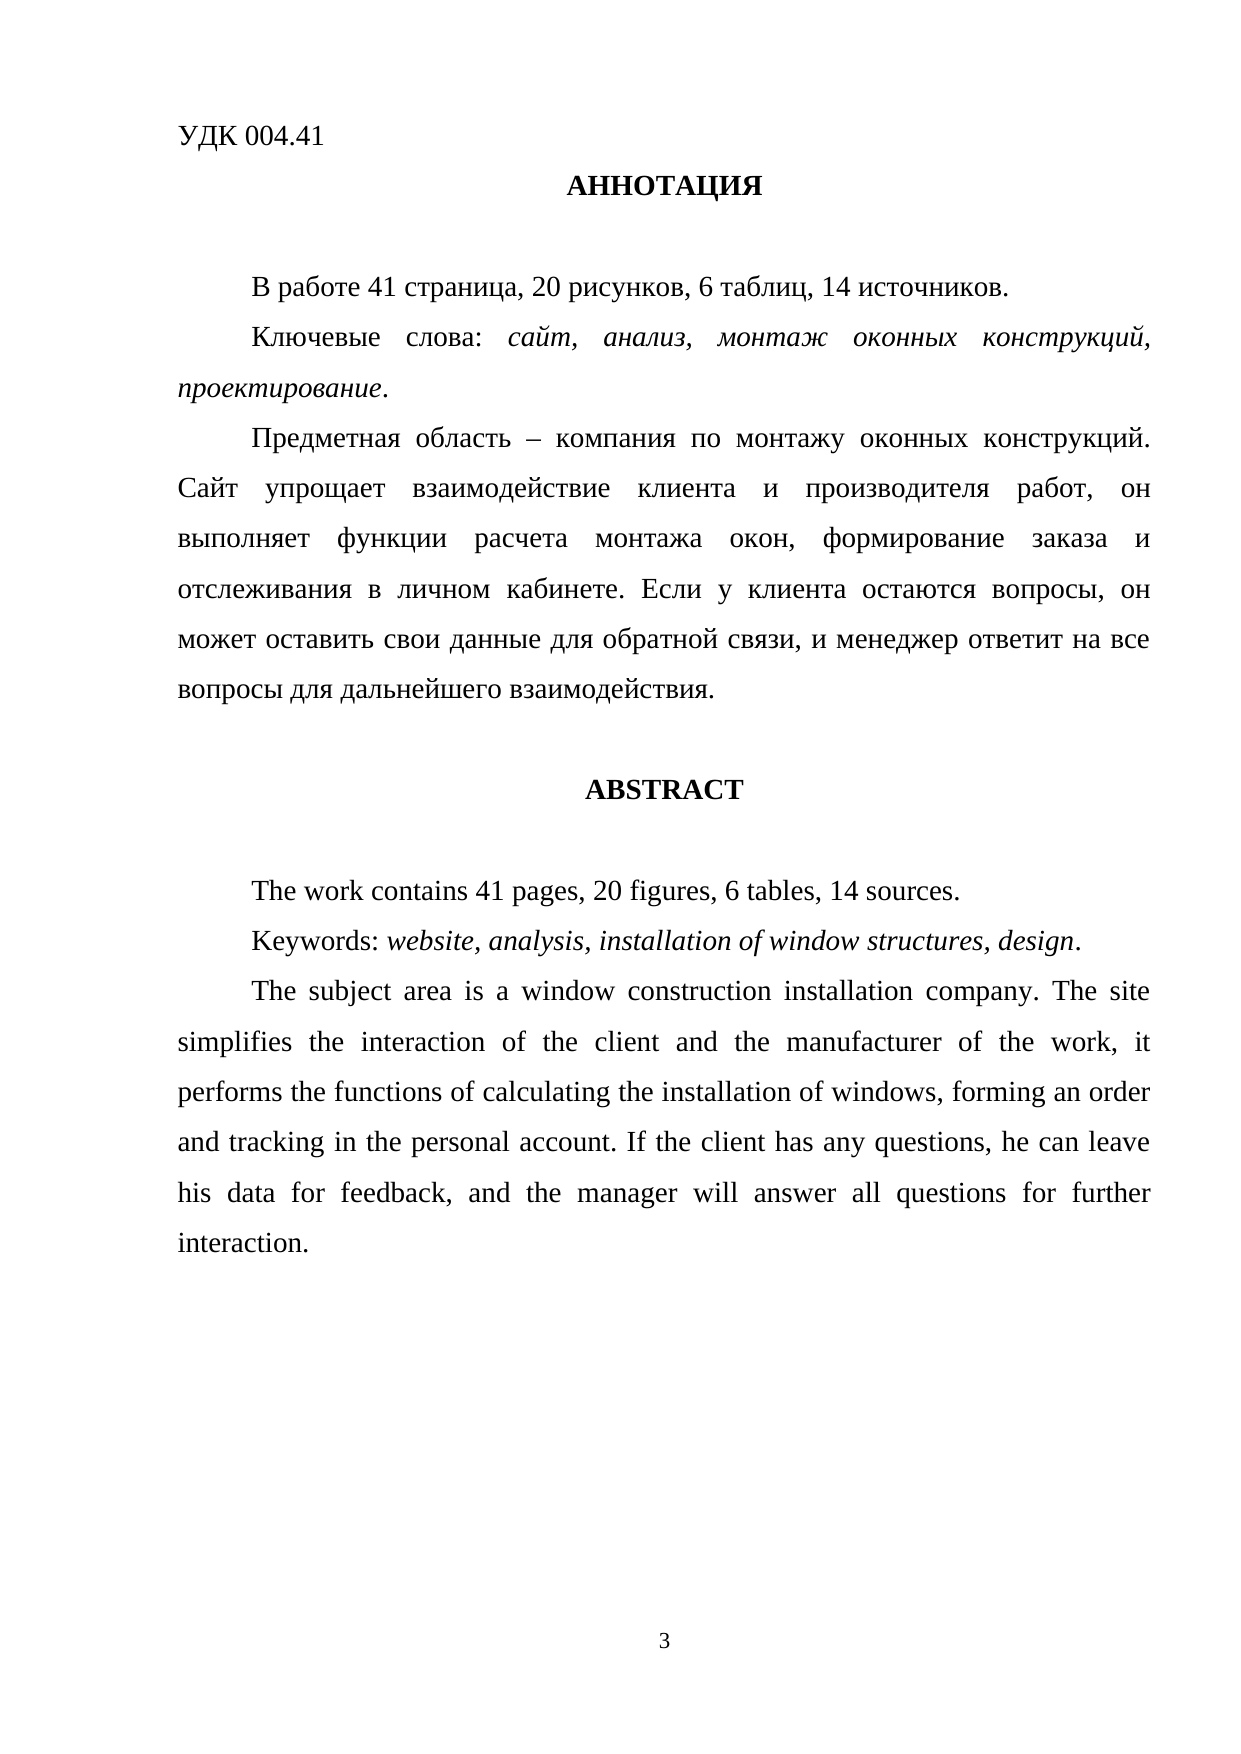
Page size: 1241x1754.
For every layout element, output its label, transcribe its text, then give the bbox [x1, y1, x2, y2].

text УДК 004.41 [177, 118, 1152, 152]
text АННОТАЦИЯ [177, 168, 1152, 202]
text Ключевые слова: сайт, анализ, монтаж оконных конструкций, проектирование. [177, 319, 1152, 403]
text Keywords: website, analysis, installation of window structures, design. [177, 923, 1152, 957]
text В работе 41 страница, 20 рисунков, 6 таблиц, 14 источников. [177, 269, 1152, 303]
text Предметная область – компания по монтажу оконных конструкций. Сайт упрощает взаимодействие клиента и производителя работ, он выполняет функции расчета монтажа окон, формирование заказа и отслеживания в личном кабинете. Если у клиента остаются вопросы, он может оставить свои данные для обратной связи, и менеджер ответит на все вопросы для дальнейшего взаимодействия. [177, 420, 1152, 705]
text The work contains 41 pages, 20 figures, 6 tables, 14 sources. [177, 873, 1152, 906]
text ABSTRACT [177, 772, 1152, 806]
text The subject area is a window construction installation company. The site simplifies the interaction of the client and the manufacturer of the work, it performs the functions of calculating the installation of windows, forming an order and tracking in the personal account. If the client has any questions, he can leave his data for feedback, and the manager will answer all questions for further interaction. [177, 973, 1152, 1258]
